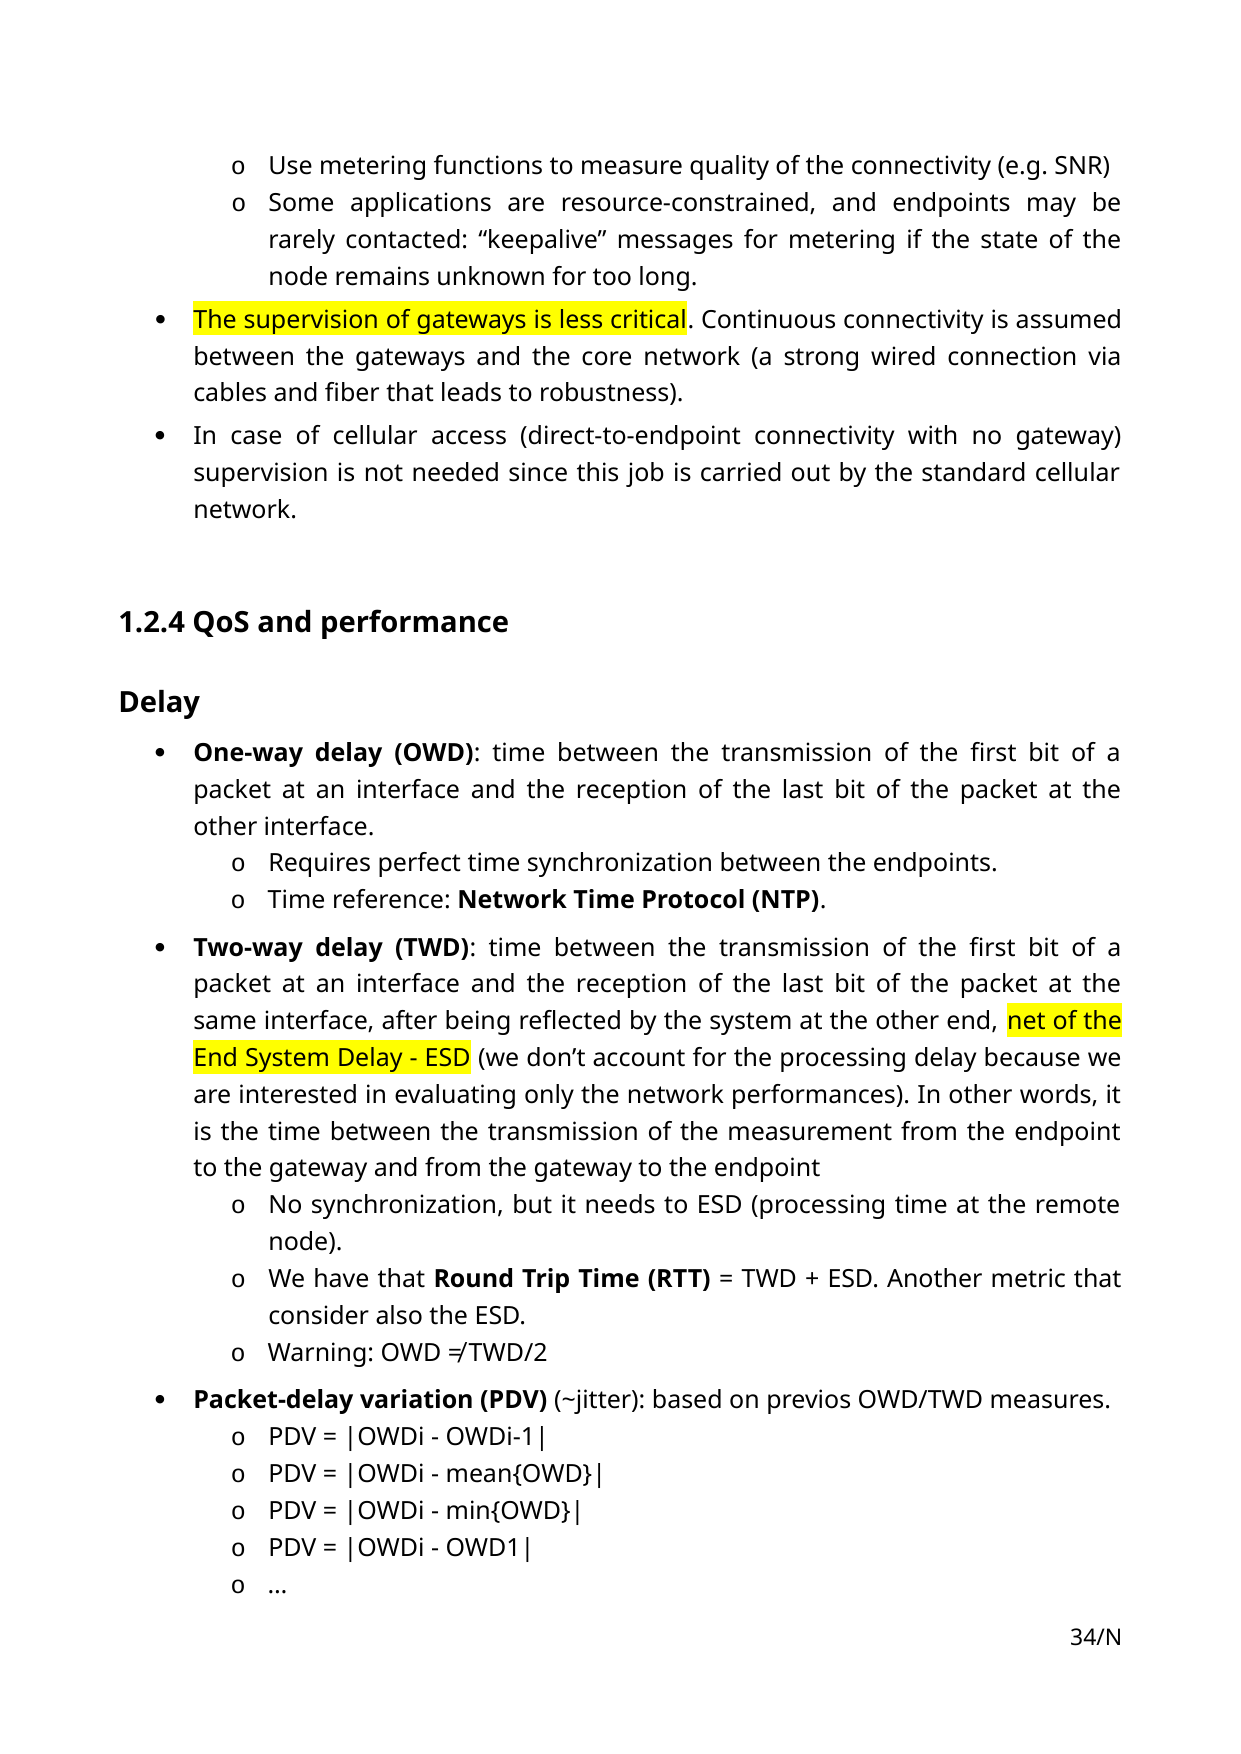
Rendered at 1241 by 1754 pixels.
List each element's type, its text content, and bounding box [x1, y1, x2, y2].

list Use metering functions to measure quality of the connectivity (e.g. SNR) [231, 148, 1122, 182]
list The supervision of gateways is less critical. Continuous connectivity is assumed between the gateways and the core network (a strong wired connection via cables and fiber that leads to robustness). [156, 301, 1122, 409]
list No synchronization, but it needs to ESD (processing time at the remote node). [231, 1187, 1122, 1258]
list Two-way delay (TWD): time between the transmission of the first bit of a packet at an interface and the reception of the last bit of the packet at the same interface, after being reflected by the system at the other end, net of the End System Delay - ESD (we don’t account for the processing delay because we are interested in evaluating only the network performances). In other words, it is the time between the transmission of the measurement from the endpoint to the gateway and from the gateway to the endpoint [156, 929, 1122, 1184]
list … [230, 1566, 1122, 1601]
list Some applications are resource-constrained, and endpoints may be rarely contacted: “keepalive” messages for metering if the state of the node remains unknown for too long. [231, 184, 1122, 292]
subtitle 1.2.4 QoS and performance [118, 602, 1122, 641]
list PDV = |OWDi - OWDi-1| [231, 1418, 1122, 1453]
list In case of cellular access (direct-to-endpoint connectivity with no gateway) supervision is not needed since this job is carried out by the standard cellular network. [156, 418, 1122, 526]
text Delay [118, 681, 1122, 721]
list Warning: OWD ≠ TWD/2 [230, 1334, 1122, 1368]
list Packet-delay variation (PDV) (~jitter): based on previos OWD/TWD measures. [156, 1382, 1122, 1416]
list Time reference: Network Time Protocol (NTP). [230, 882, 1122, 916]
list PDV = |OWDi - min{OWD}| [231, 1492, 1122, 1527]
list One-way delay (OWD): time between the transmission of the first bit of a packet at an interface and the reception of the last bit of the packet at the other interface. [156, 734, 1122, 842]
list PDV = |OWDi - mean{OWD}| [231, 1455, 1122, 1489]
list Requires perfect time synchronization between the endpoints. [231, 845, 1122, 879]
list PDV = |OWDi - OWD1| [231, 1529, 1122, 1563]
list We have that Round Trip Time (RTT) = TWD + ESD. Another metric that consider also the ESD. [231, 1260, 1122, 1331]
